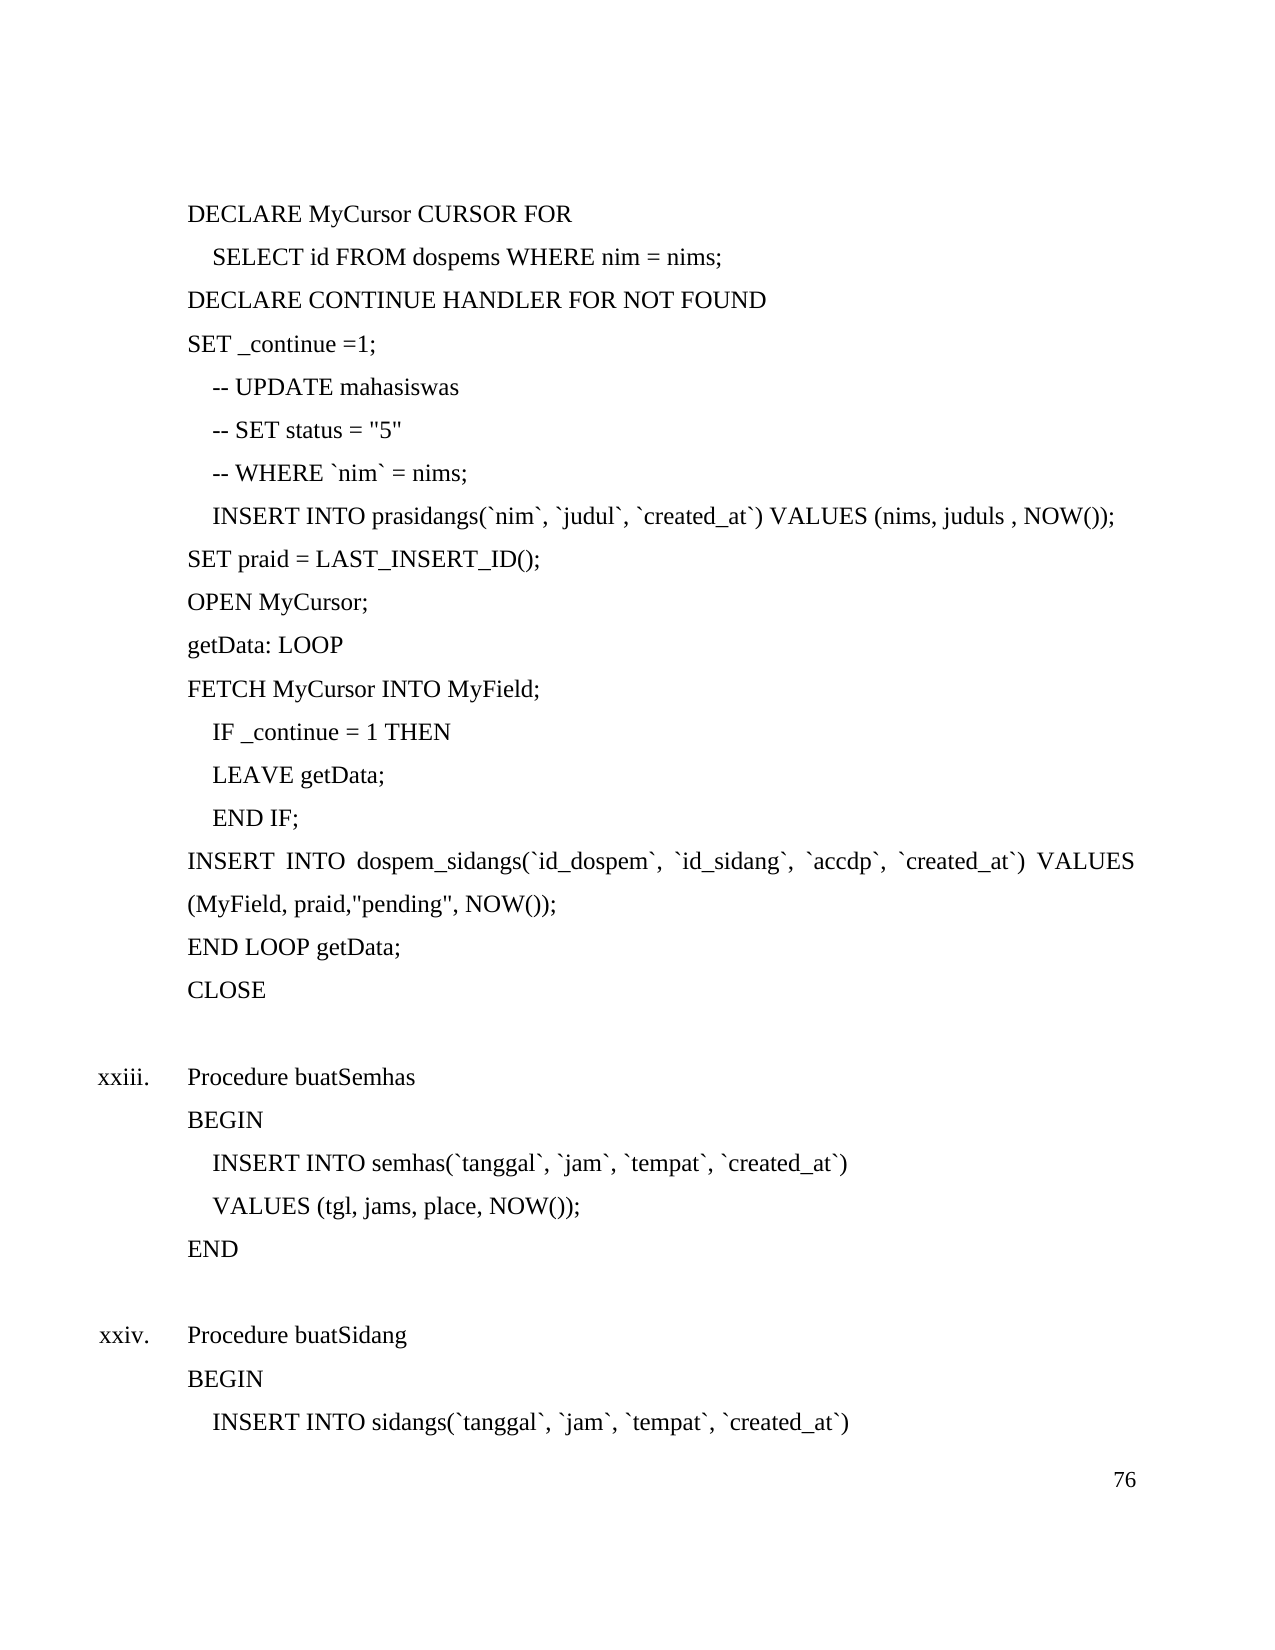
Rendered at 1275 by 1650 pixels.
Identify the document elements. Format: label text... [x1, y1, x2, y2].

list CLOSE [187, 976, 1136, 1004]
list END IF; [187, 803, 1136, 832]
list INSERT INTO dospem_sidangs(`id_dospem`, `id_sidang`, `accdp`, `created_at`) VALUES (MyField, praid,"pending", NOW()); [187, 846, 1136, 918]
list FETCH MyCursor INTO MyField; [187, 674, 1136, 702]
list IF _continue = 1 THEN [187, 717, 1136, 746]
list -- WHERE `nim` = nims; [187, 458, 1136, 487]
list END LOOP getData; [187, 932, 1136, 961]
list INSERT INTO sidangs(`tanggal`, `jam`, `tempat`, `created_at`) [187, 1407, 1136, 1436]
list BEGIN [187, 1364, 1136, 1392]
list INSERT INTO prasidangs(`nim`, `judul`, `created_at`) VALUES (nims, juduls , NOW()); [187, 501, 1136, 530]
list -- UPDATE mahasiswas [187, 372, 1136, 401]
list getData: LOOP [187, 631, 1136, 659]
list Procedure buatSidang [149, 1321, 1136, 1349]
list SELECT id FROM dospems WHERE nim = nims; [187, 242, 1136, 271]
list BEGIN [187, 1105, 1136, 1134]
list DECLARE MyCursor CURSOR FOR [187, 199, 1136, 228]
list SET _continue =1; [187, 329, 1136, 357]
list SET praid = LAST_INSERT_ID(); [187, 544, 1136, 573]
list -- SET status = "5" [187, 415, 1136, 444]
list OPEN MyCursor; [187, 587, 1136, 616]
list INSERT INTO semhas(`tanggal`, `jam`, `tempat`, `created_at`) [187, 1148, 1136, 1177]
list VALUES (tgl, jams, place, NOW()); [187, 1191, 1136, 1220]
list Procedure buatSemhas [149, 1062, 1136, 1091]
list DECLARE CONTINUE HANDLER FOR NOT FOUND [187, 286, 1136, 314]
list END [187, 1234, 1136, 1263]
list LEAVE getData; [187, 760, 1136, 789]
